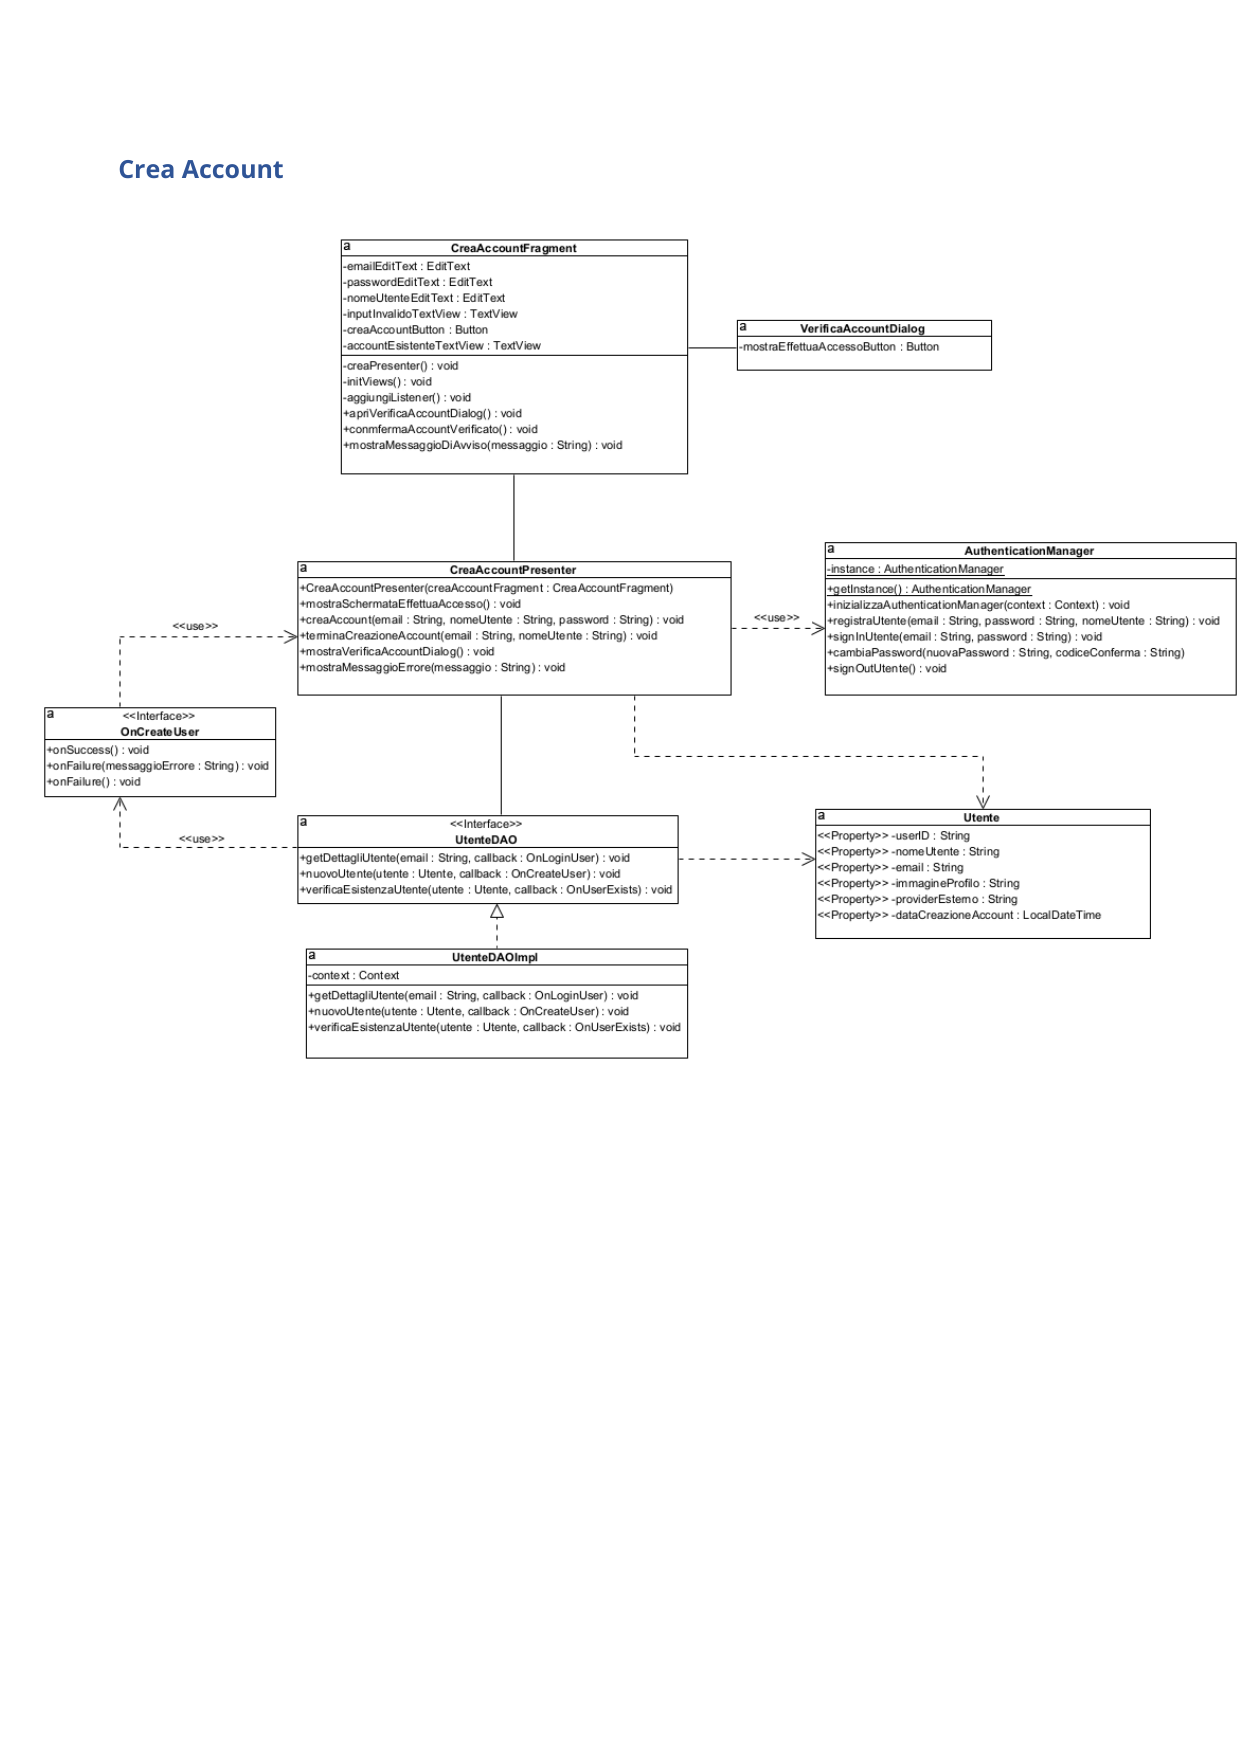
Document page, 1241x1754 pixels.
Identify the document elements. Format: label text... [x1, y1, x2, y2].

subtitle Crea Account [118, 152, 1122, 186]
picture [3, 231, 1240, 1065]
